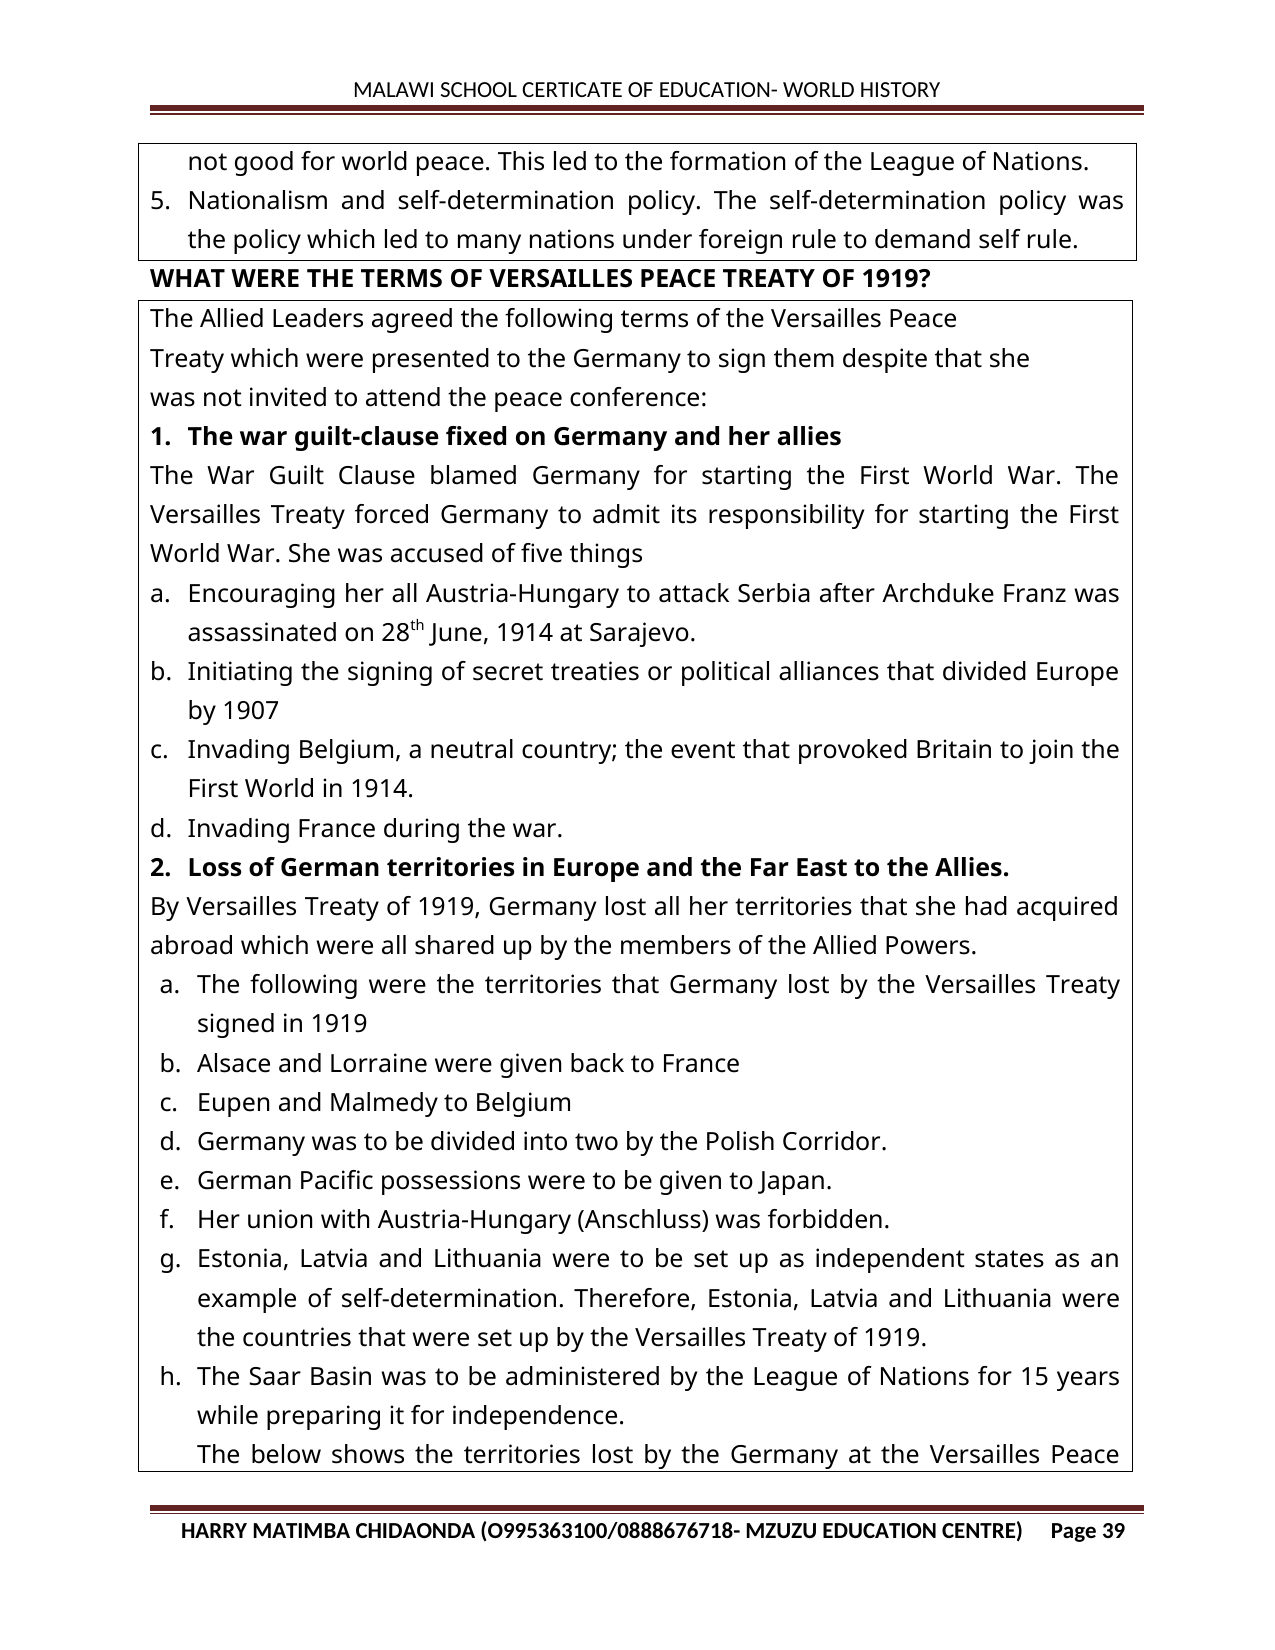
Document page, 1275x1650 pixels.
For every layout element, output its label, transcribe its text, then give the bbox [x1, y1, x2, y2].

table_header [139, 301, 1132, 1471]
text WHAT WERE THE TERMS OF VERSAILLES PEACE TREATY OF 1919? [150, 261, 1144, 295]
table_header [139, 144, 1136, 260]
